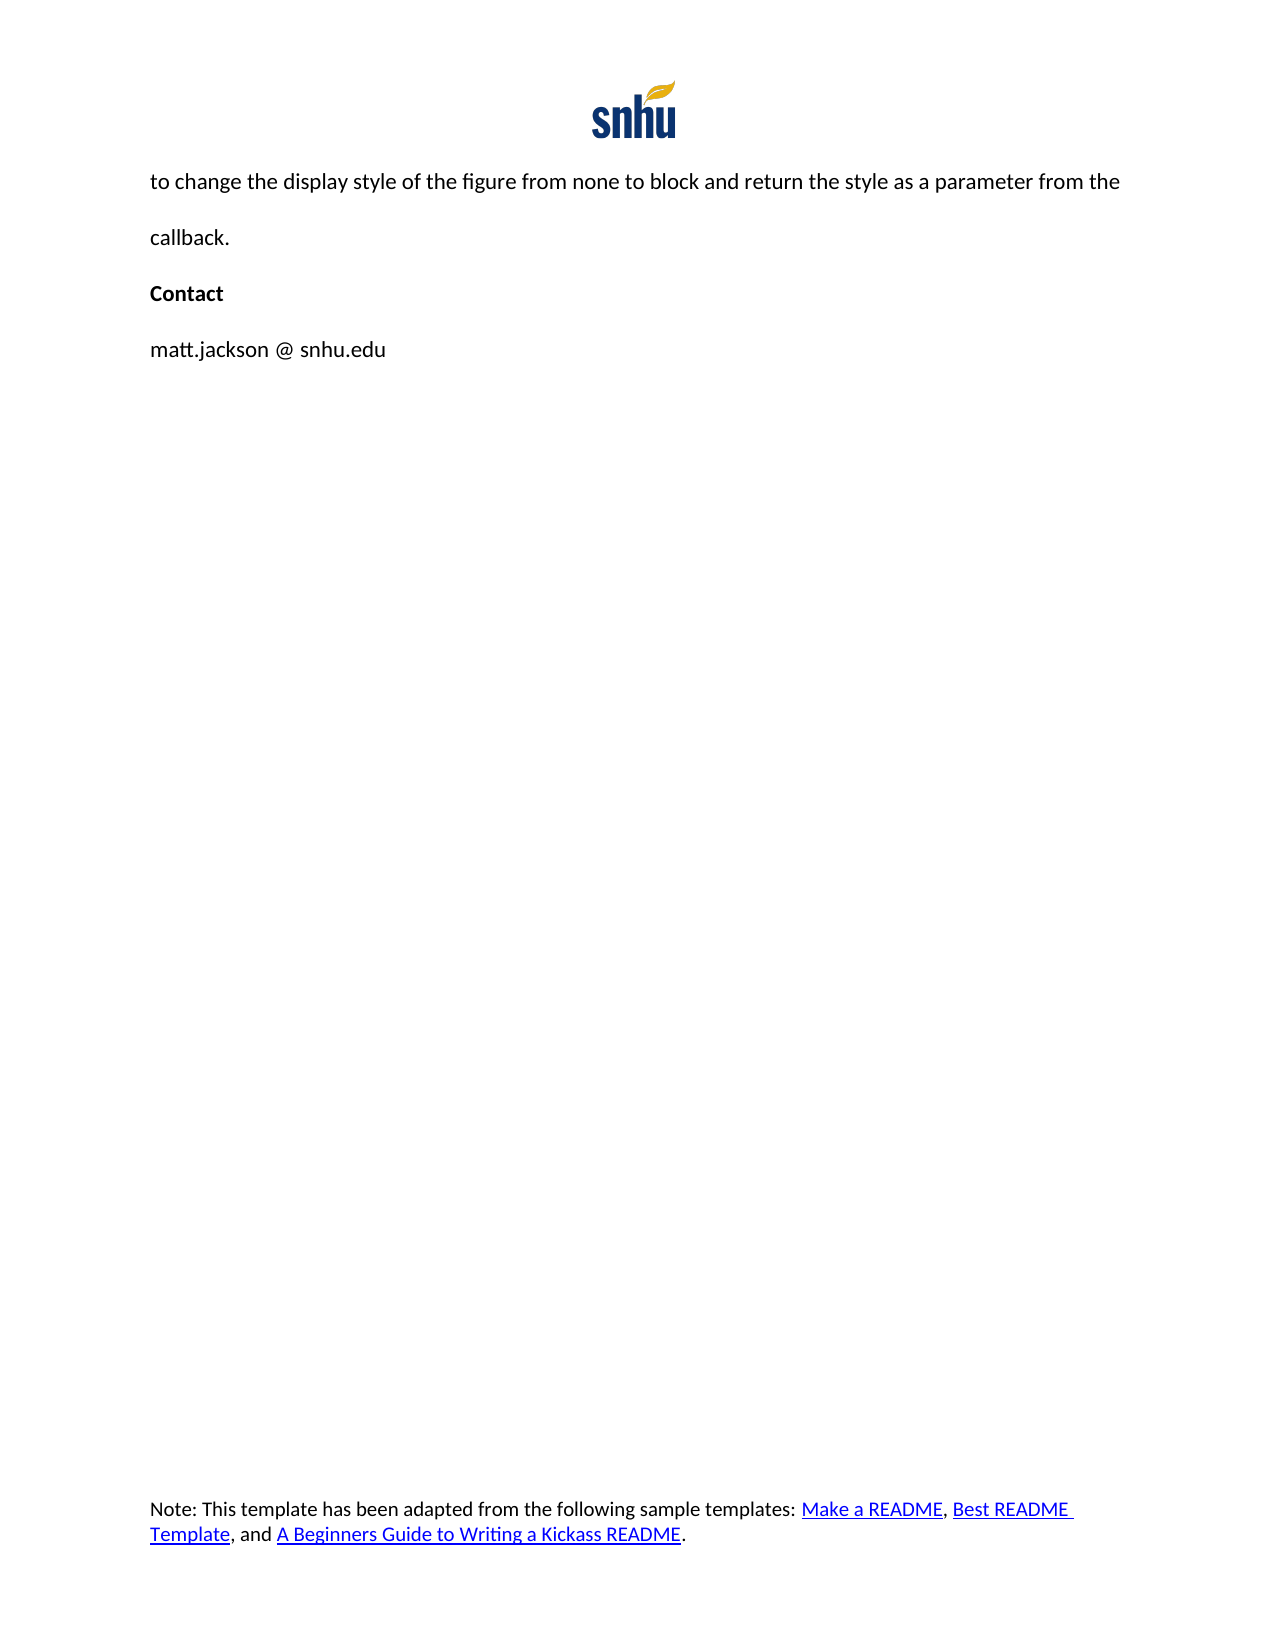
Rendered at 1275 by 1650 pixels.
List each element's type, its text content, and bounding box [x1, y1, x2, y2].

subtitle Contact [150, 279, 1125, 307]
picture [573, 75, 702, 147]
text matt.jackson @ snhu.edu [150, 336, 1125, 363]
